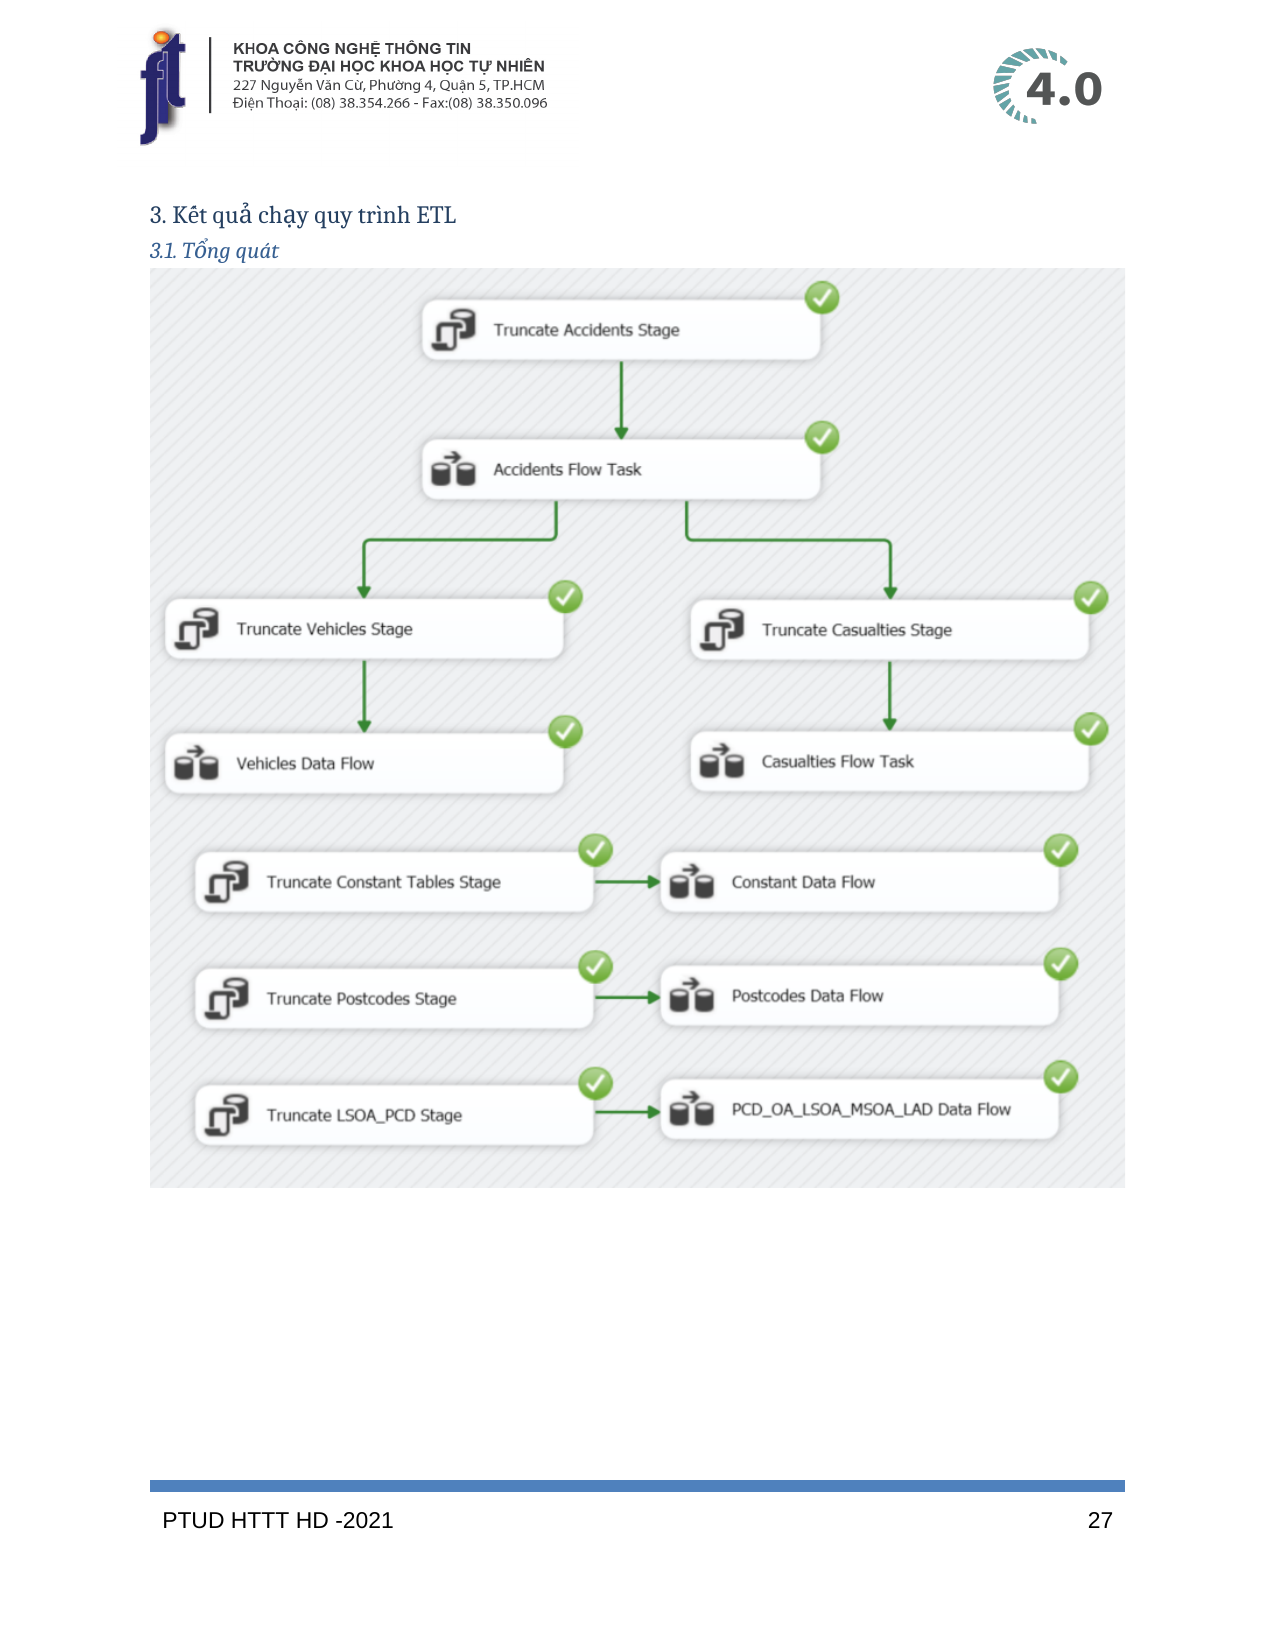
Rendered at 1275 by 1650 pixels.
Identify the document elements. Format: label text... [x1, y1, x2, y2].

picture [150, 268, 1125, 1188]
picture [117, 21, 580, 167]
subtitle 3. Kết quả chạy quy trình ETL [150, 201, 1125, 230]
picture [985, 41, 1108, 127]
subtitle 3.1. Tổng quát [150, 238, 1125, 264]
